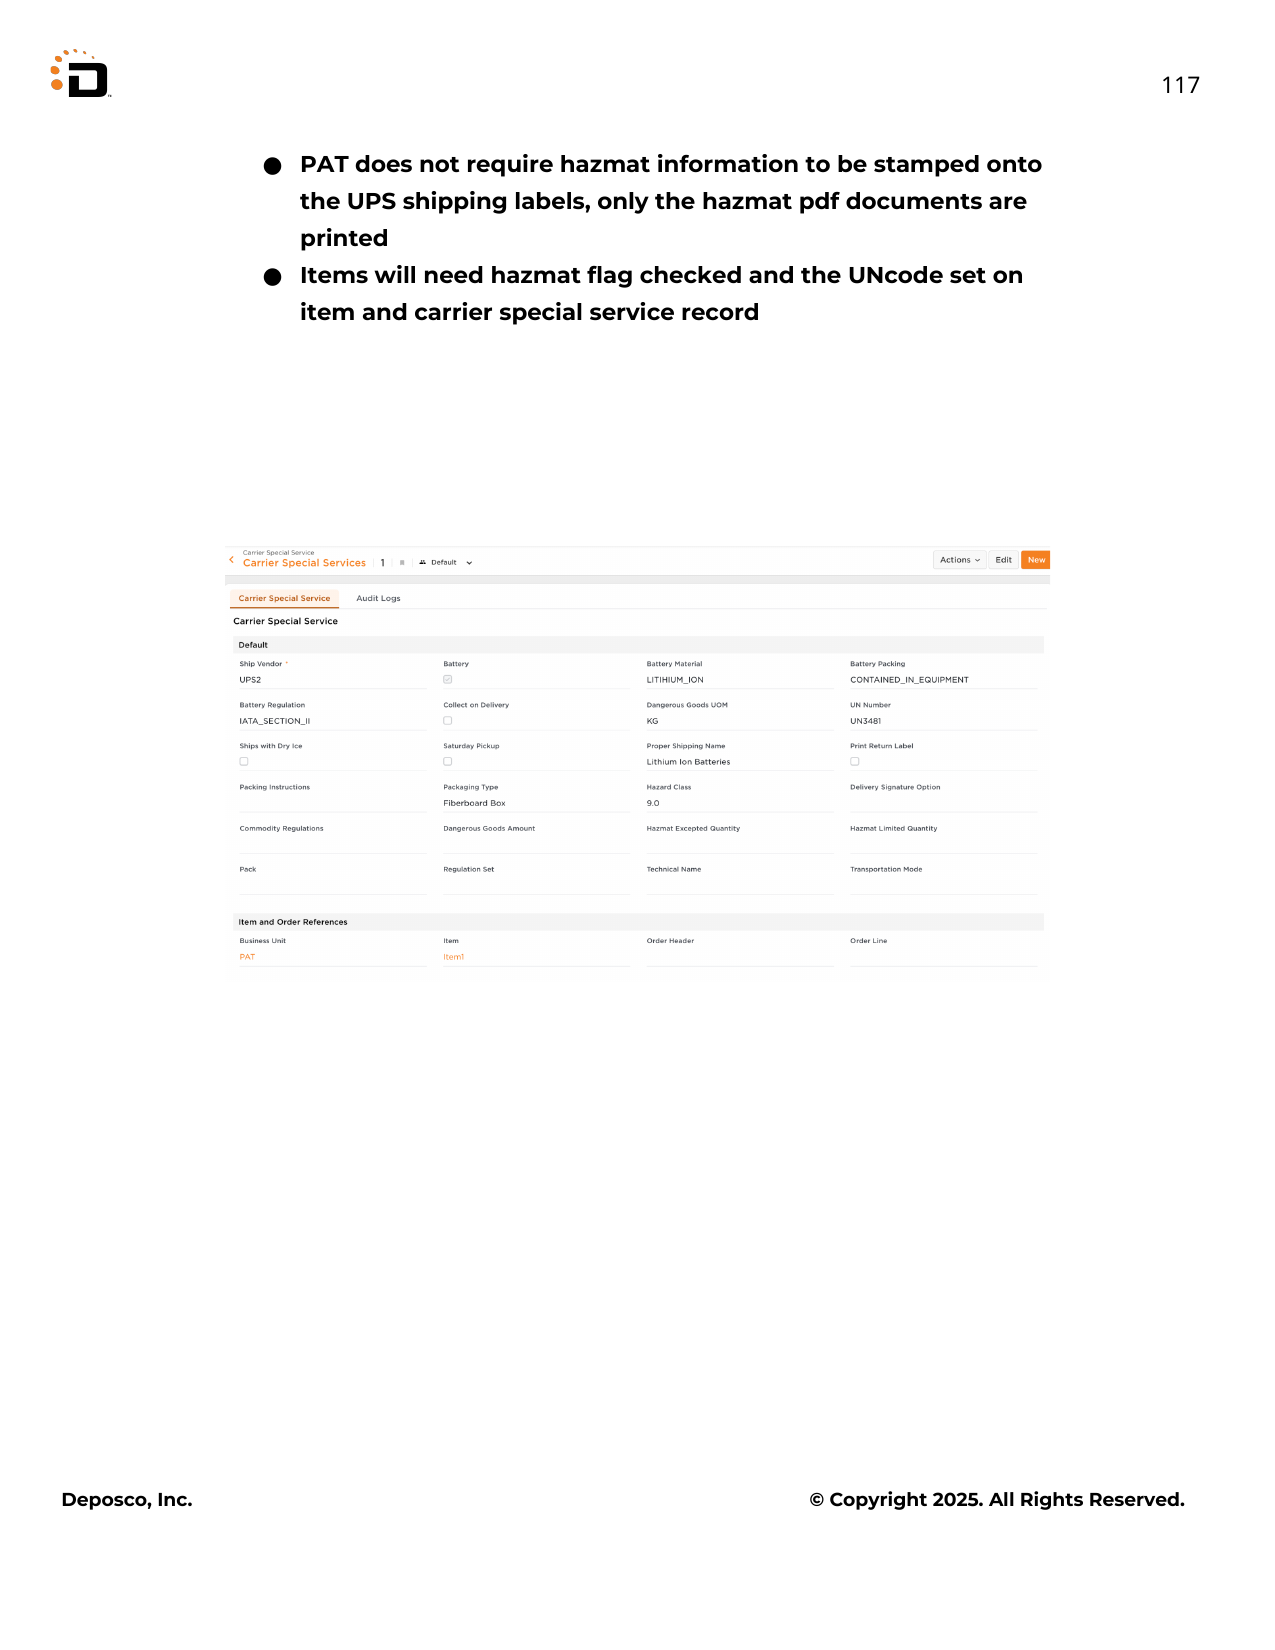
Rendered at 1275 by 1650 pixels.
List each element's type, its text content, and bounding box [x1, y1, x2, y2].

list PAT does not require hazmat information to be stamped onto the UPS shipping labels, only the hazmat pdf documents are printed [262, 150, 1050, 252]
list Items will need hazmat flag checked and the UNcode set on item and carrier special service record [262, 261, 1050, 326]
picture [225, 546, 1050, 982]
picture [50, 49, 112, 97]
